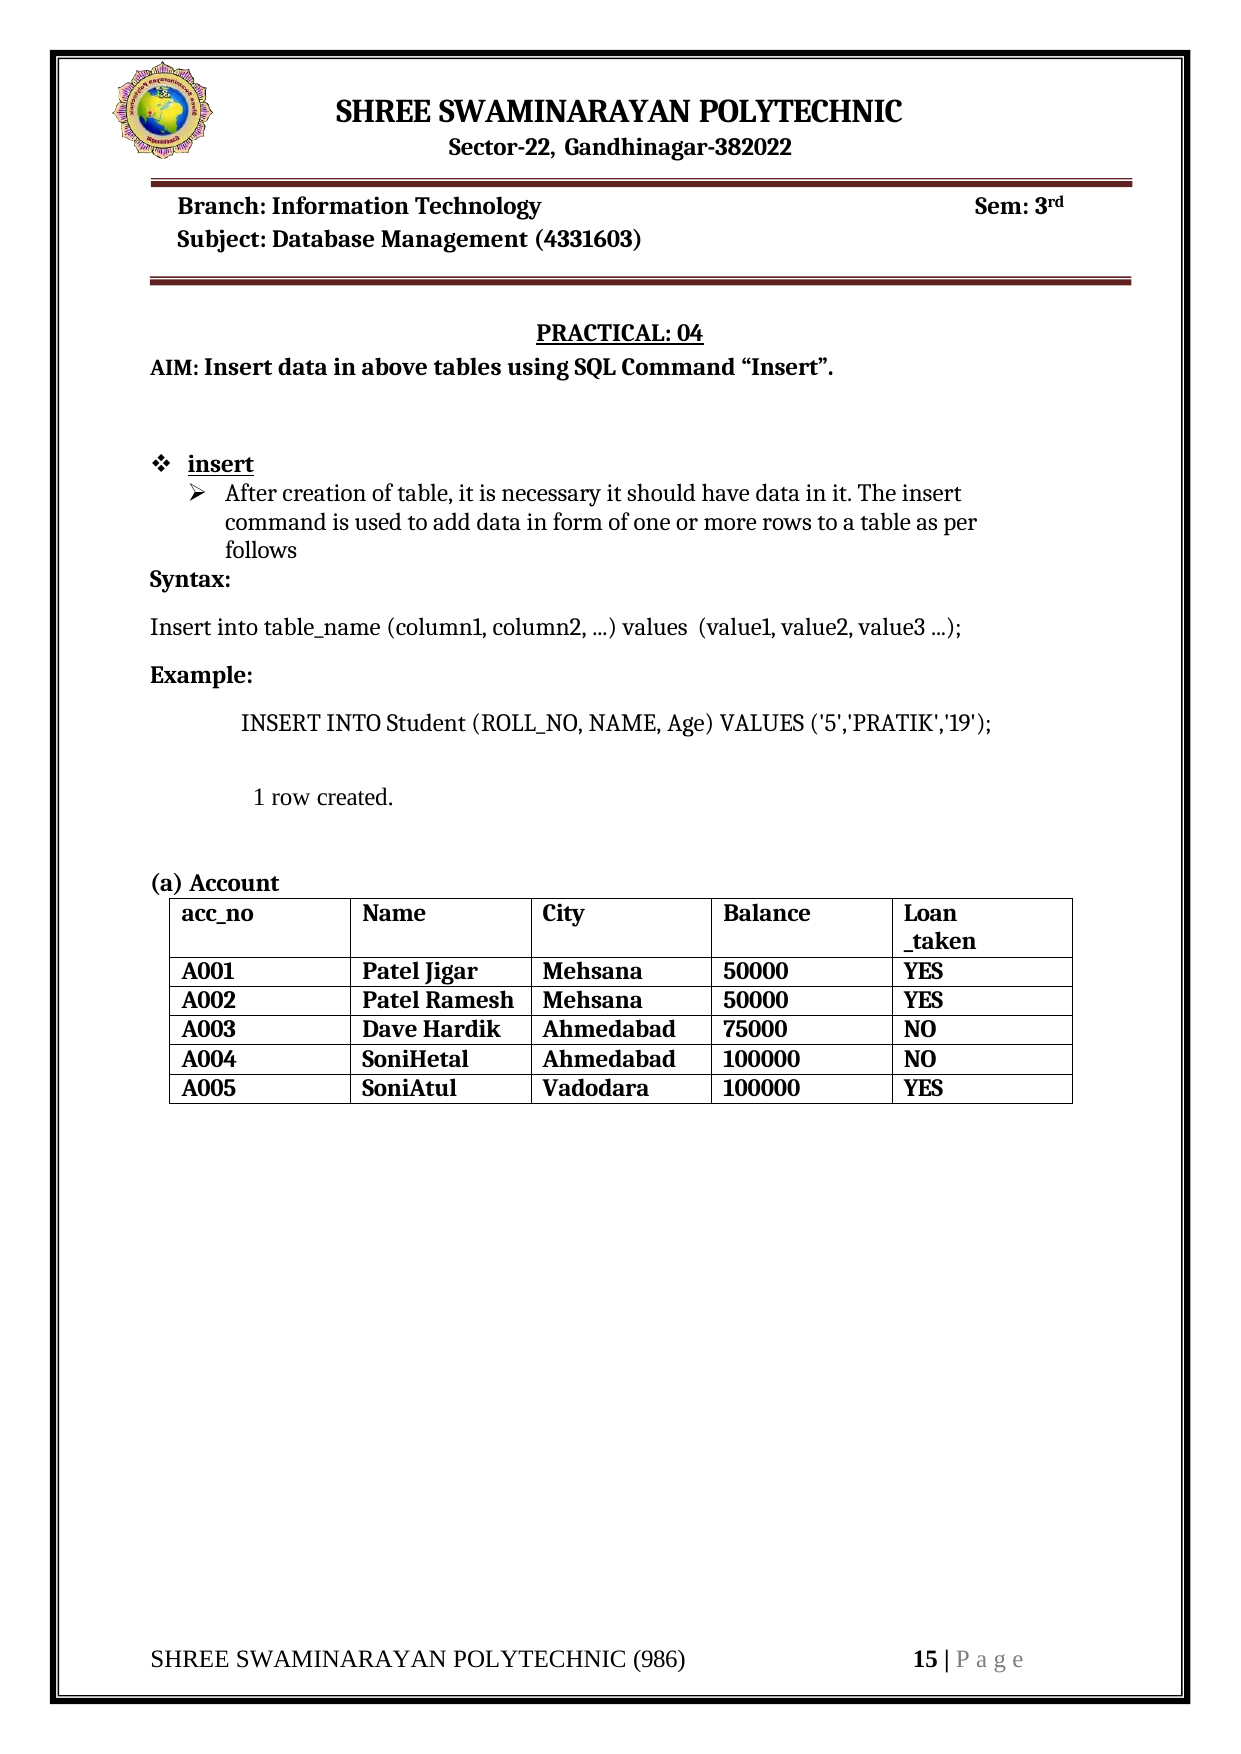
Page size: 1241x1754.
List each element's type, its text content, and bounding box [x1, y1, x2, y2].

table_header Balance [712, 899, 892, 957]
table_cell A001 [170, 958, 350, 986]
table_header Name [351, 899, 531, 957]
subtitle PRACTICAL: 04 [133, 319, 1107, 348]
table_cell 100000 [712, 1045, 892, 1073]
text Syntax: [150, 565, 1132, 594]
table_cell 100000 [712, 1075, 892, 1103]
table_cell NO [893, 1045, 1072, 1073]
text 1 row created. [253, 782, 1132, 811]
table_cell A002 [170, 987, 350, 1015]
table_cell 50000 [712, 958, 892, 986]
table_cell YES [893, 987, 1072, 1015]
table_cell A005 [170, 1075, 350, 1103]
text INSERT INTO Student (ROLL_NO, NAME, Age) VALUES ('5','PRATIK','19'); [108, 708, 1124, 737]
table_header Loan _taken [893, 899, 1072, 957]
table_cell Mehsana [532, 987, 711, 1015]
picture [112, 61, 213, 159]
table_cell Vadodara [532, 1075, 711, 1103]
table_cell SoniHetal [351, 1045, 531, 1073]
table_header City [532, 899, 711, 957]
table_header acc_no [170, 899, 350, 957]
table_cell Patel Jigar [351, 958, 531, 986]
table_cell Ahmedabad [532, 1016, 711, 1044]
text Example: [150, 661, 1132, 689]
list After creation of table, it is necessary it should have data in it. The insert command is used to add data in form of one or more rows to a table as per follows [187, 479, 1029, 565]
table_cell Patel Ramesh [351, 987, 531, 1015]
table_cell A004 [170, 1045, 350, 1073]
table_cell SoniAtul [351, 1075, 531, 1103]
table_cell NO [893, 1016, 1072, 1044]
table_cell 50000 [712, 987, 892, 1015]
table_cell Dave Hardik [351, 1016, 531, 1044]
table_cell Ahmedabad [532, 1045, 711, 1073]
text Insert into table_name (column1, column2, ...) values (value1, value2, value3 ...); [150, 613, 1132, 642]
table_cell 75000 [712, 1016, 892, 1044]
list Account [150, 869, 1132, 898]
table_cell Mehsana [532, 958, 711, 986]
table_cell YES [893, 958, 1072, 986]
table_cell YES [893, 1075, 1072, 1103]
text AIM: Insert data in above tables using SQL Command “Insert”. [150, 352, 1132, 381]
table_cell A003 [170, 1016, 350, 1044]
list insert [150, 449, 1132, 479]
